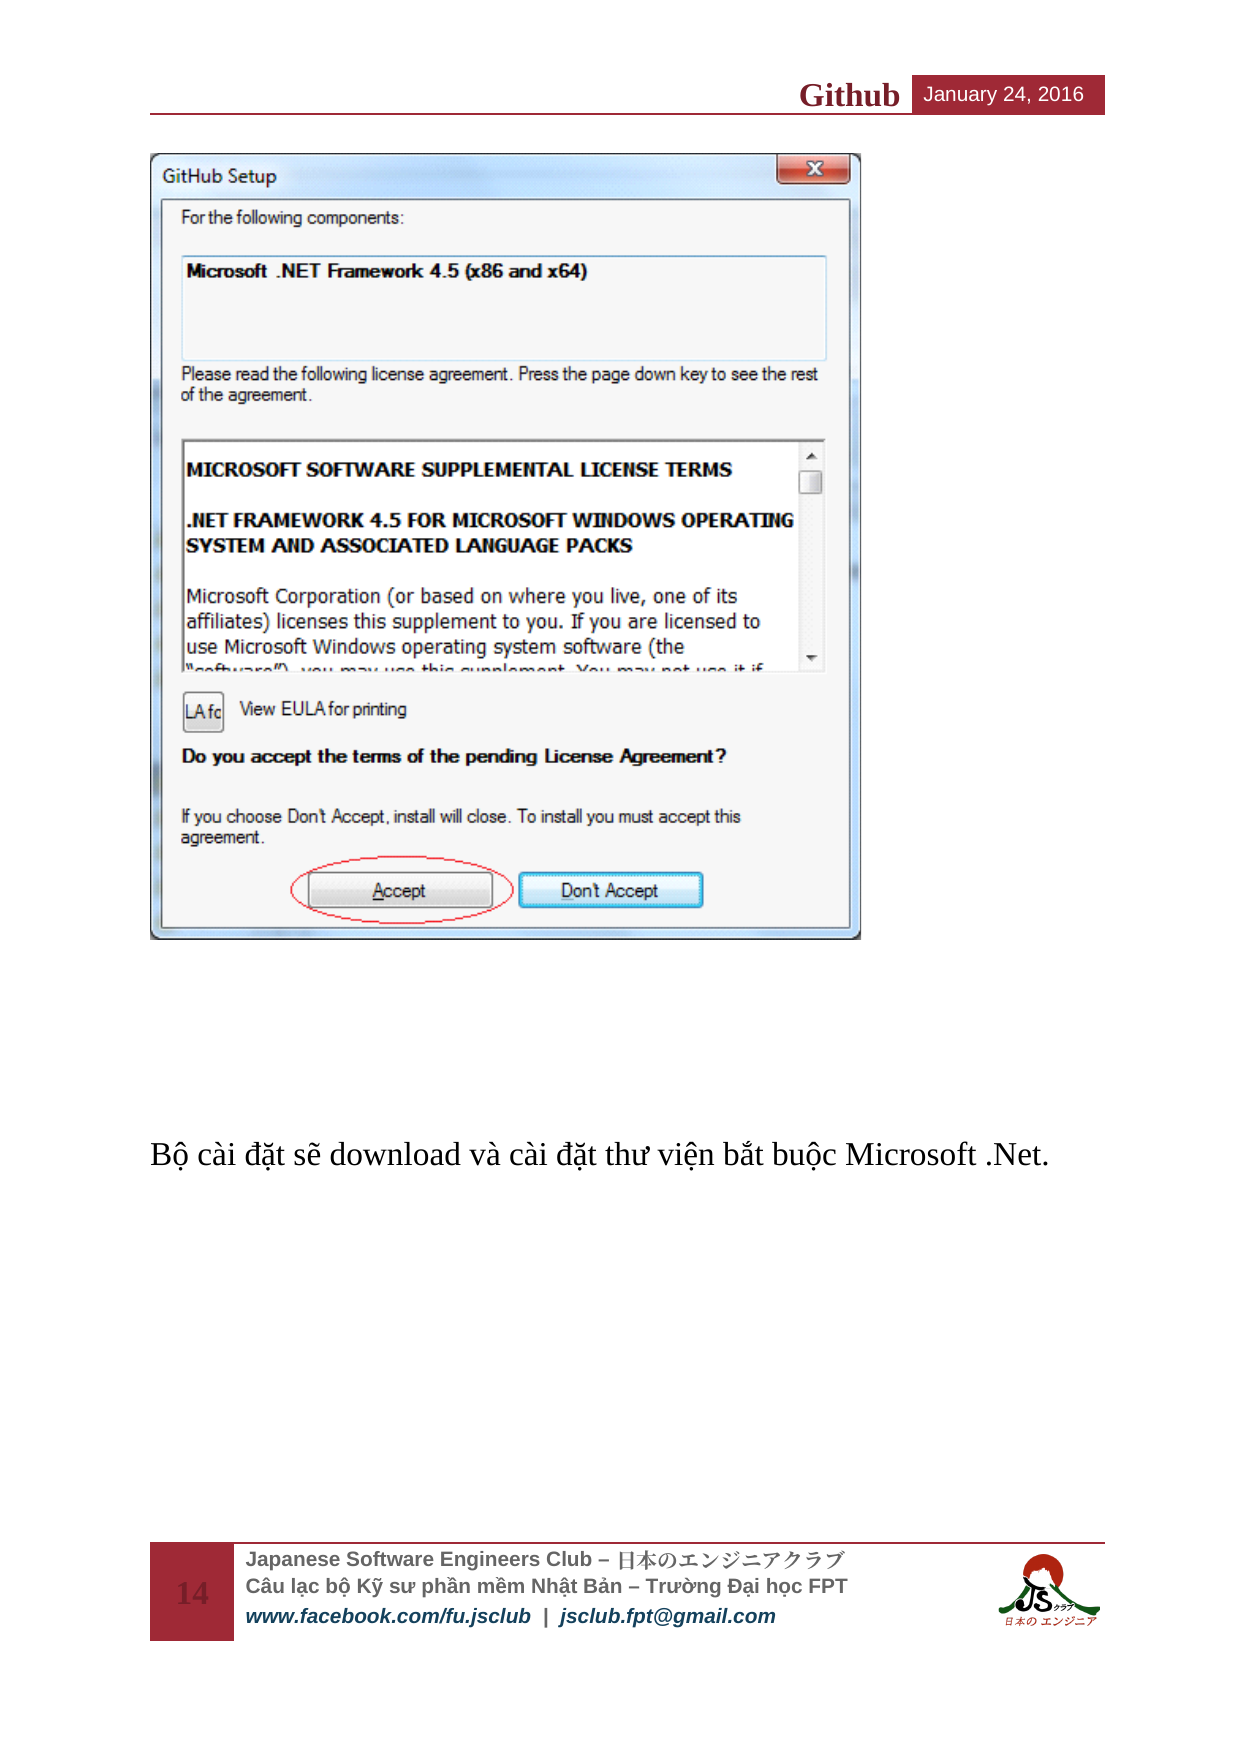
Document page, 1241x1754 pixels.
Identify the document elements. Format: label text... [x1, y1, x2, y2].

text Bộ cài đặt sẽ download và cài đặt thư viện bắt buộc Microsoft .Net. [150, 1134, 1105, 1172]
picture [150, 153, 862, 940]
picture [998, 1554, 1100, 1626]
